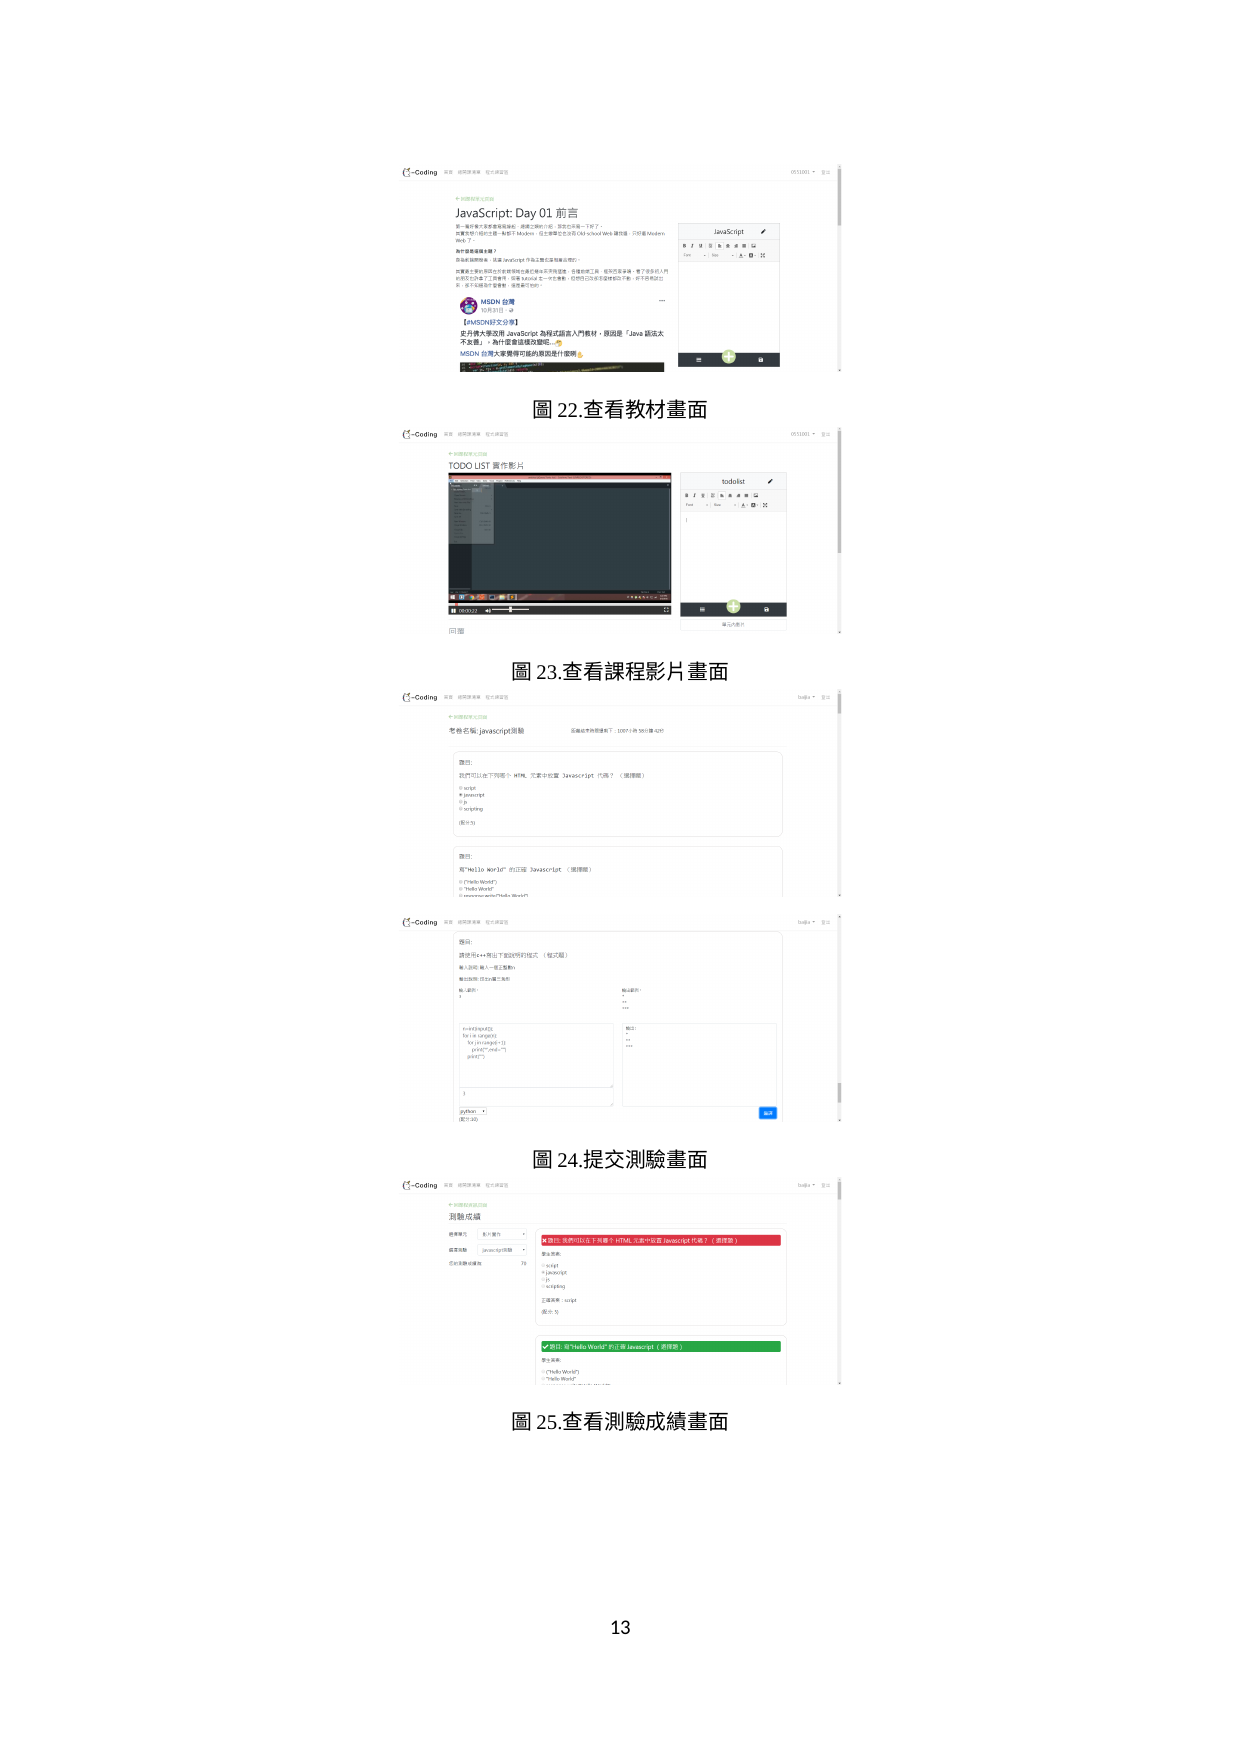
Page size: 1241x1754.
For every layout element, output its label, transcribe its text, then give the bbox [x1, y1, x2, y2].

text 圖22.查看教材畫面 [148, 389, 1092, 427]
text 圖23.查看課程影片畫面 [148, 652, 1092, 689]
text 圖25.查看測驗成績畫面 [148, 1402, 1092, 1439]
picture [398, 427, 842, 634]
picture [398, 1177, 842, 1385]
picture [398, 914, 842, 1122]
picture [398, 164, 842, 372]
text 圖24.提交測驗畫面 [148, 1139, 1092, 1177]
picture [398, 689, 842, 897]
